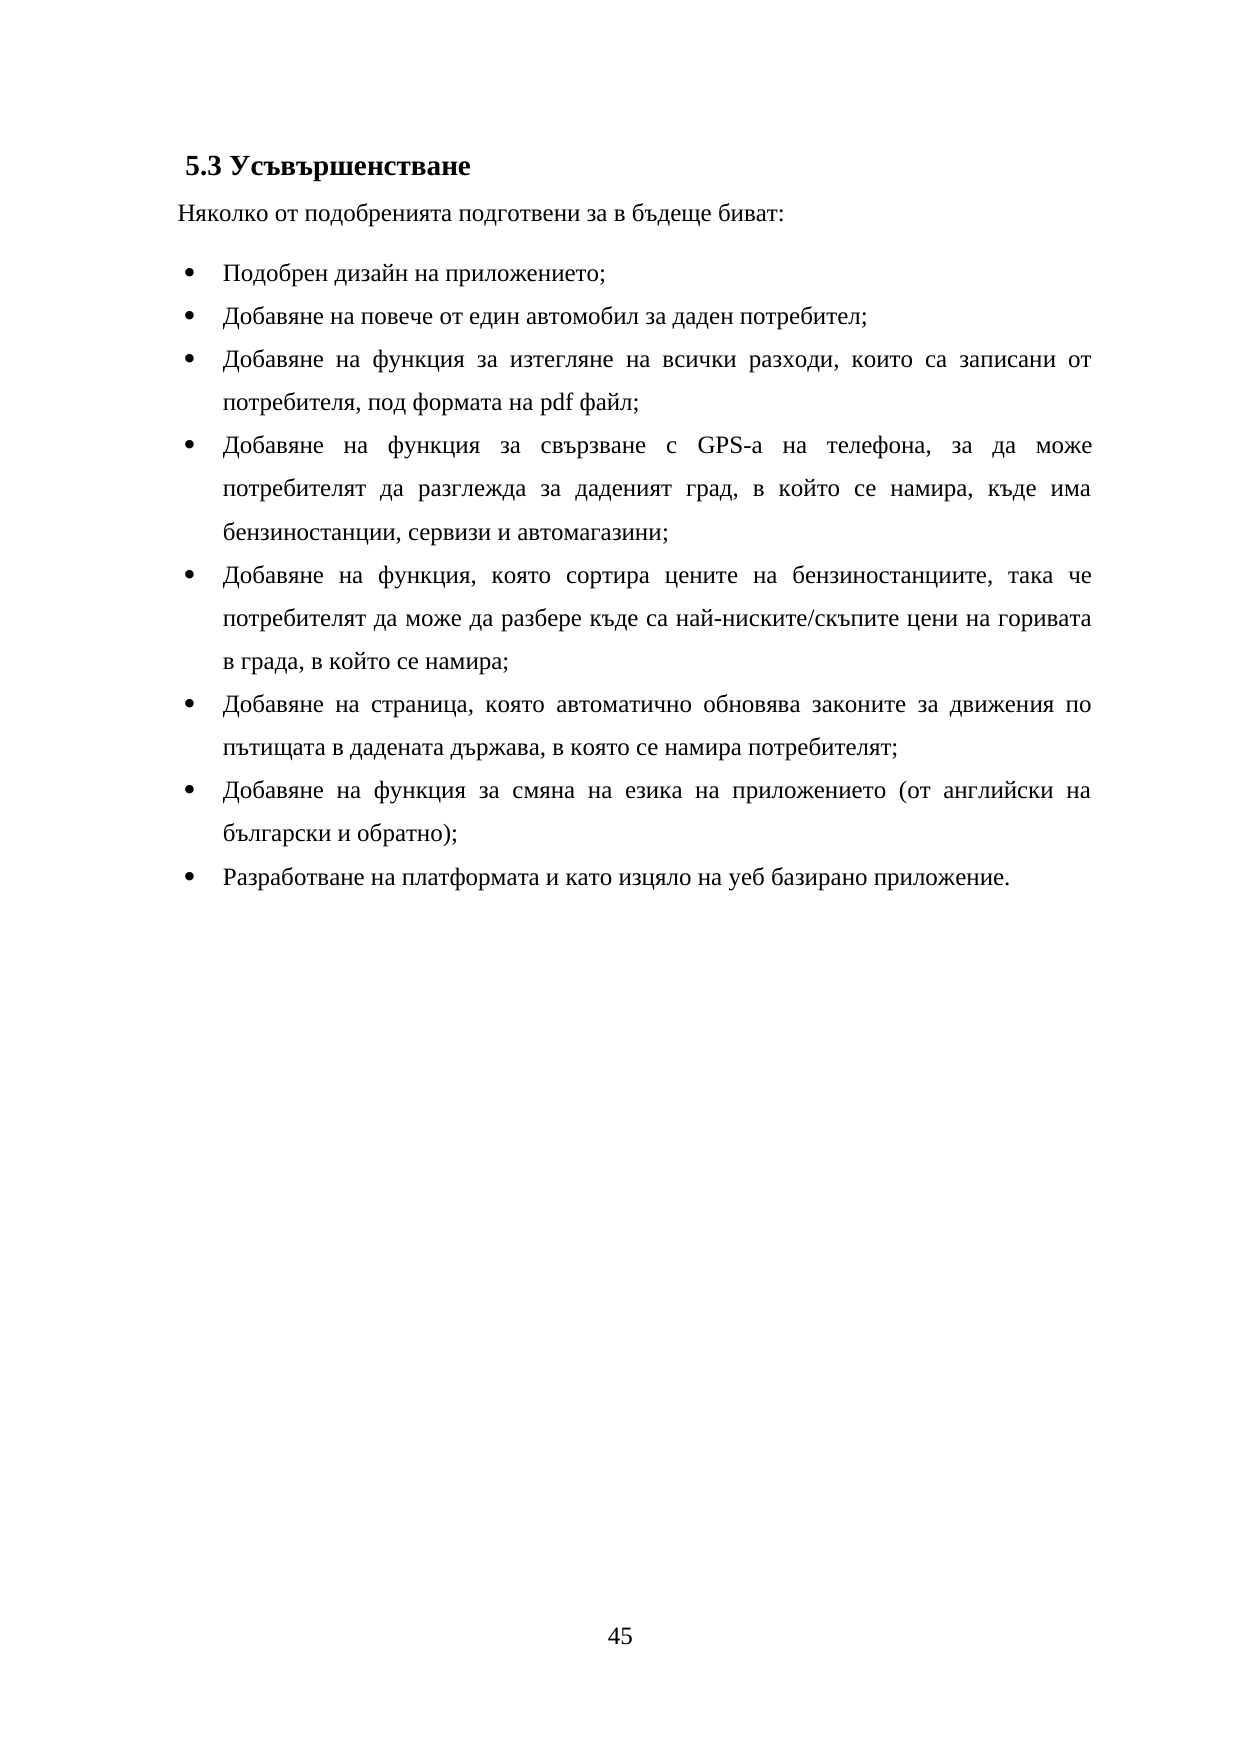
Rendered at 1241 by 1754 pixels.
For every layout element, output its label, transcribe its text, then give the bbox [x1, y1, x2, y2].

list Добавяне на функция за смяна на езика на приложението (от английски на български и обратно); [185, 775, 1092, 847]
list Разработване на платформата и като изцяло на уеб базирано приложение. [185, 862, 1092, 890]
list Подобрен дизайн на приложението; [185, 258, 1092, 287]
list Добавяне на функция за свързване с GPS-a на телефона, за да може потребителят да разглежда за даденият град, в който се намира, къде има бензиностанции, сервизи и автомагазини; [185, 430, 1092, 545]
list Добавяне на страница, която автоматично обновява законите за движения по пътищата в дадената държава, в която се намира потребителят; [185, 689, 1092, 761]
subtitle Усъвършенстване [185, 148, 1092, 181]
list Добавяне на функция за изтегляне на всички разходи, които са записани от потребителя, под формата на pdf файл; [185, 344, 1092, 416]
list Добавяне на повече от един автомобил за даден потребител; [185, 301, 1092, 330]
list Добавяне на функция, която сортира цените на бензиностанциите, така че потребителят да може да разбере къде са най-ниските/скъпите цени на горивата в града, в който се намира; [185, 560, 1092, 675]
text Няколко от подобренията подготвени за в бъдеще биват: [148, 198, 1092, 227]
